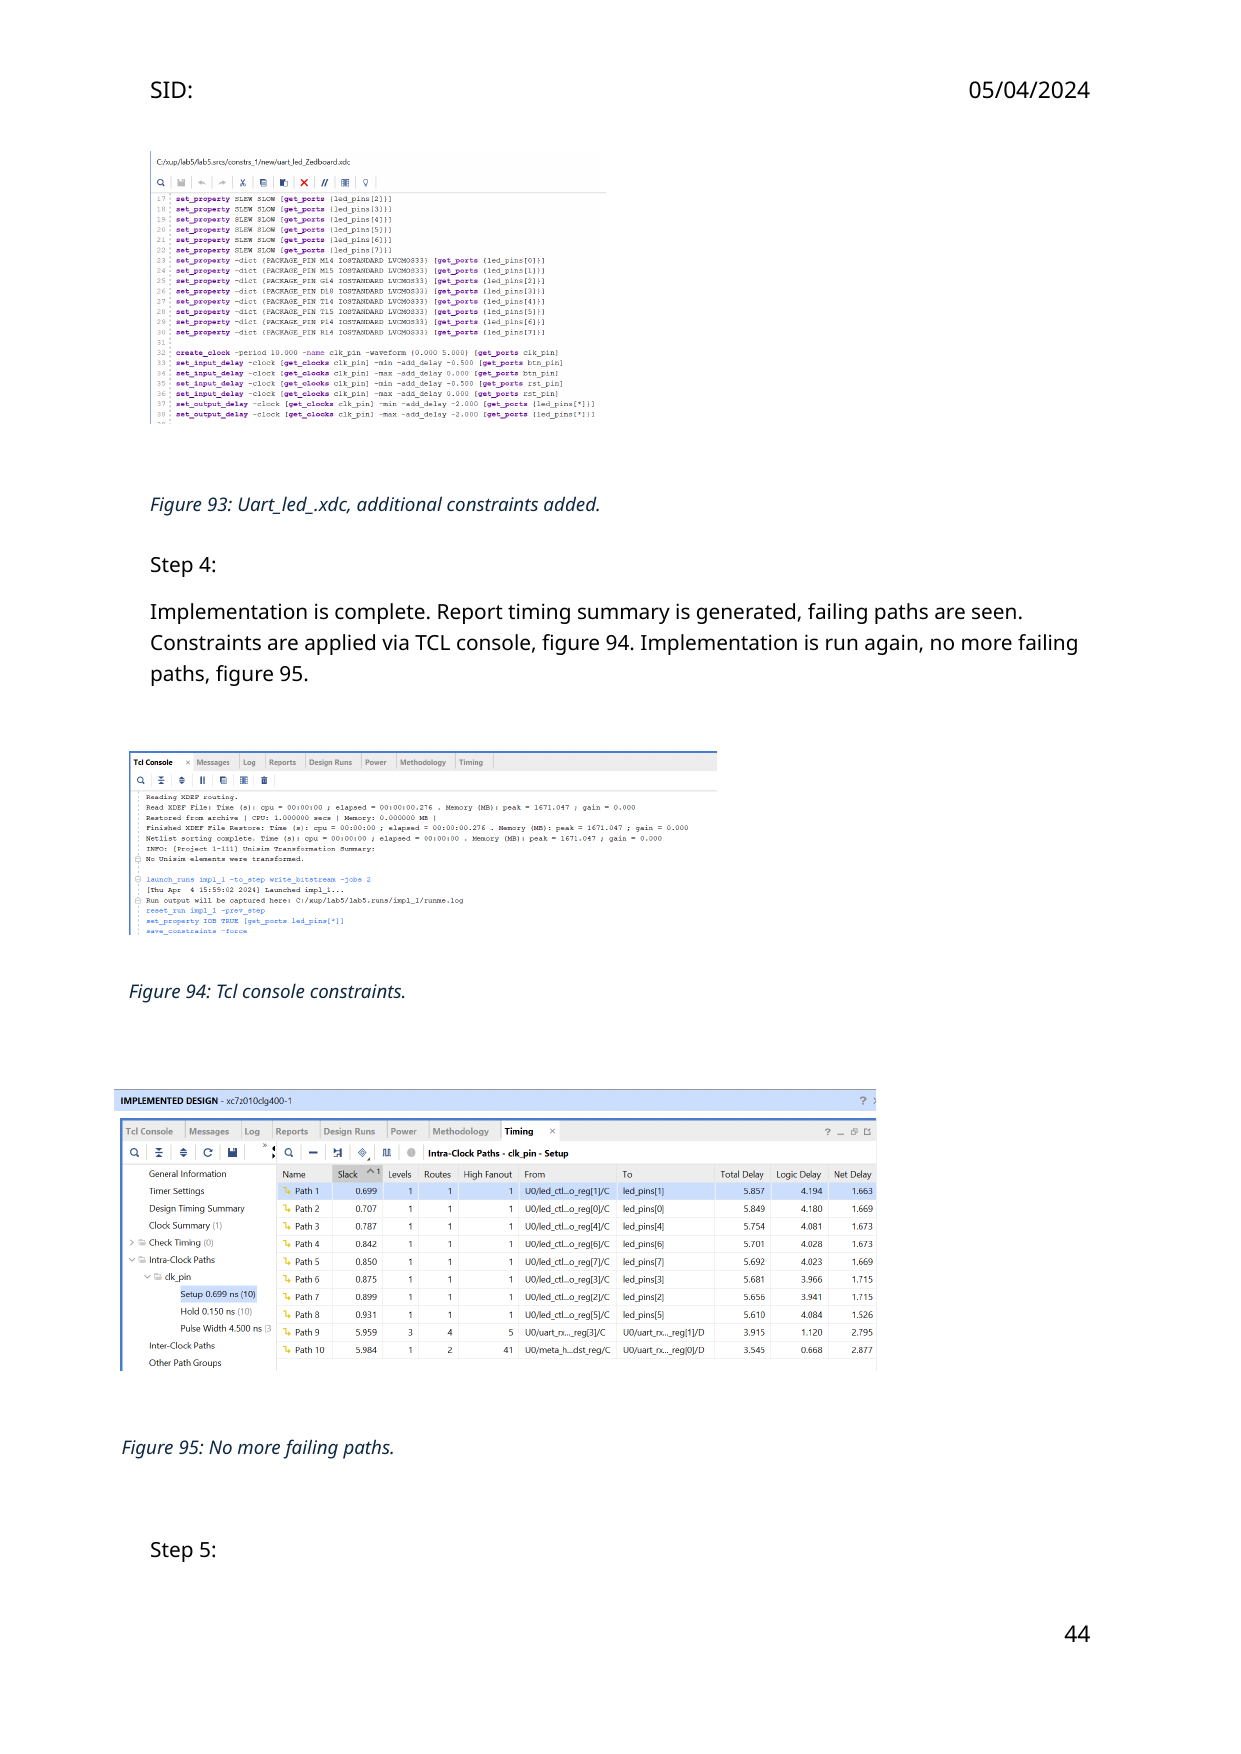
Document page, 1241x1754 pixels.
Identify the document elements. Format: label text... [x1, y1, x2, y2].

picture [150, 151, 609, 427]
text Implementation is complete. Report timing summary is generated, failing paths are seen. Constraints are applied via TCL console, figure 94. Implementation is run again, no more failing paths, figure 95. [150, 597, 1090, 687]
picture [812, 1089, 881, 1374]
text Step 5: [150, 1535, 1090, 1563]
text Step 4: [150, 550, 1090, 579]
picture [126, 747, 722, 938]
